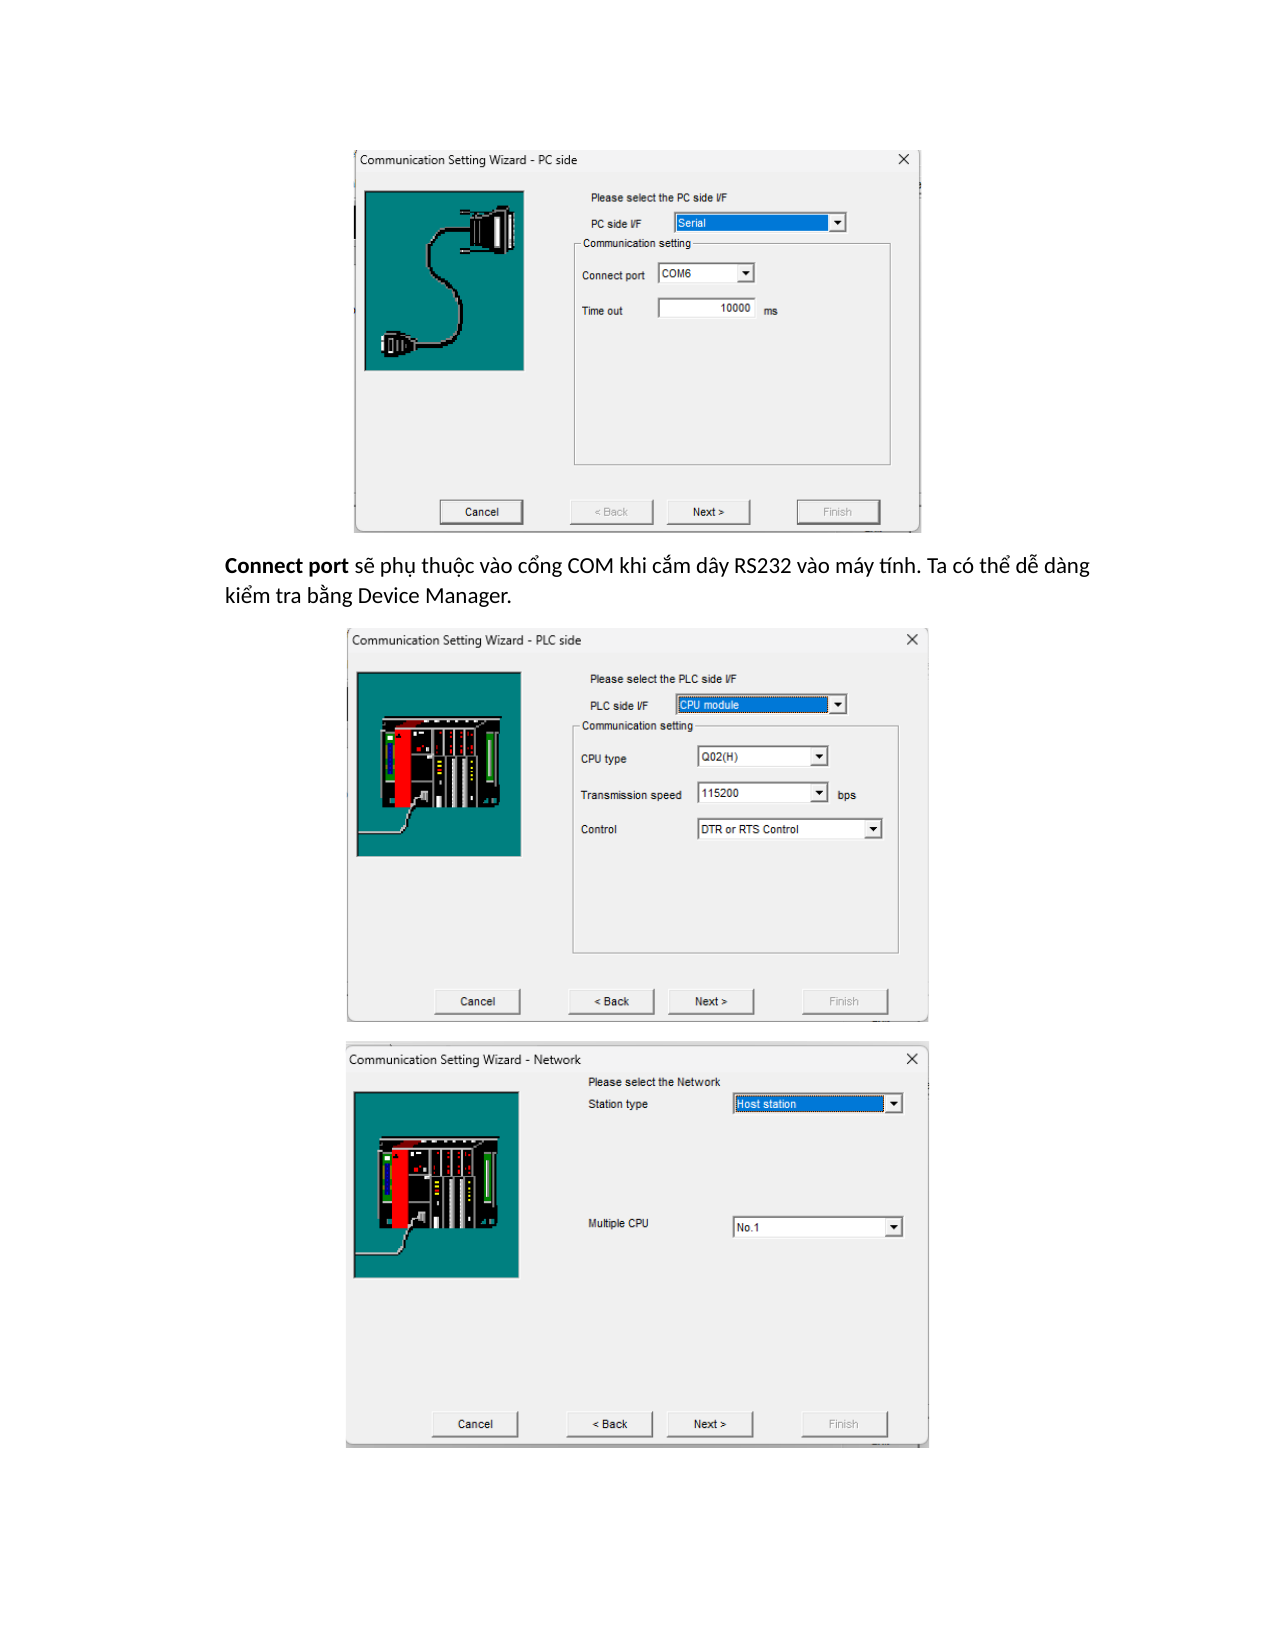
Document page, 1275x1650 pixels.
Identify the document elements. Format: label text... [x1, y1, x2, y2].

picture [353, 150, 922, 533]
picture [345, 1041, 930, 1448]
picture [346, 628, 929, 1022]
text Connect port sẽ phụ thuộc vào cổng COM khi cắm dây RS232 vào máy tính. Ta có thể dễ dàng kiểm tra bằng Device Manager. [225, 551, 1125, 609]
